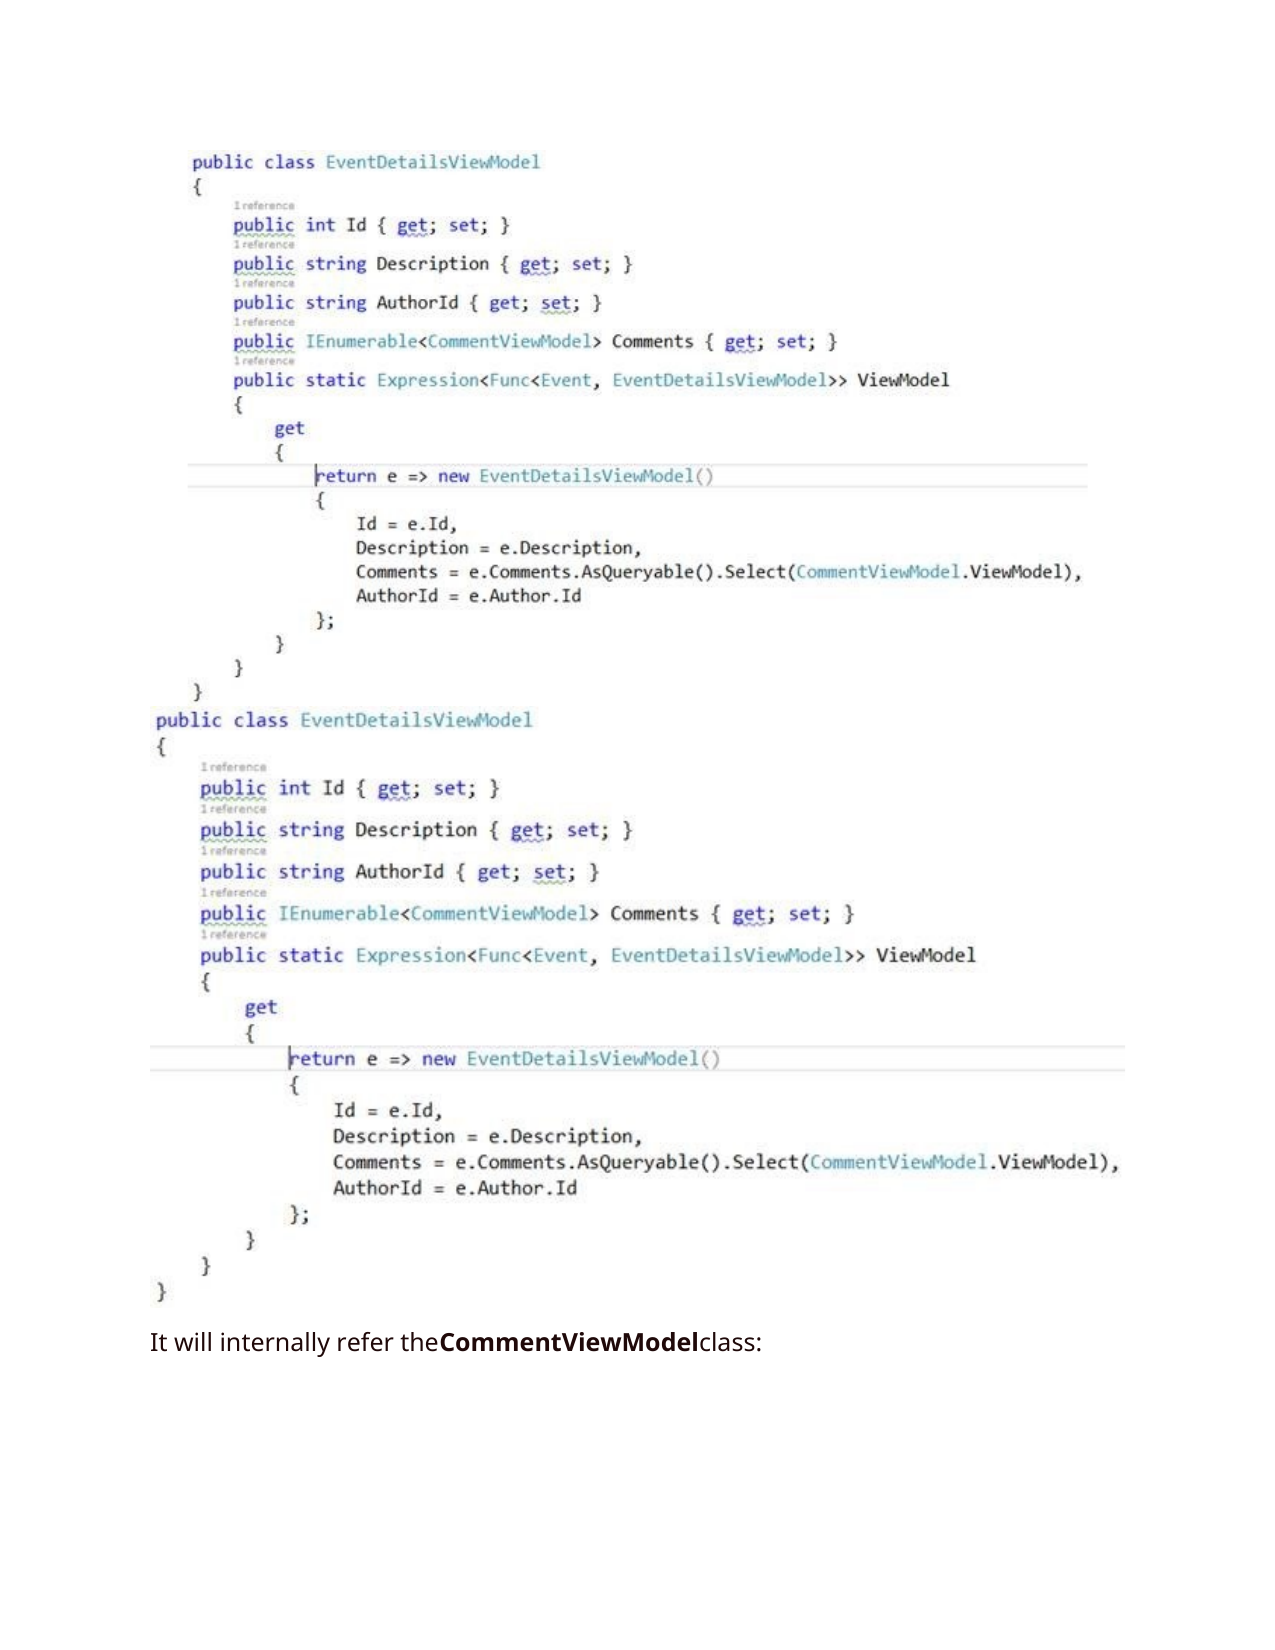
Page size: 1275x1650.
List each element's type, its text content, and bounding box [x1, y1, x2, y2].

picture [150, 150, 1125, 1308]
text It will internally refer theCommentViewModelclass: [150, 1324, 1125, 1358]
